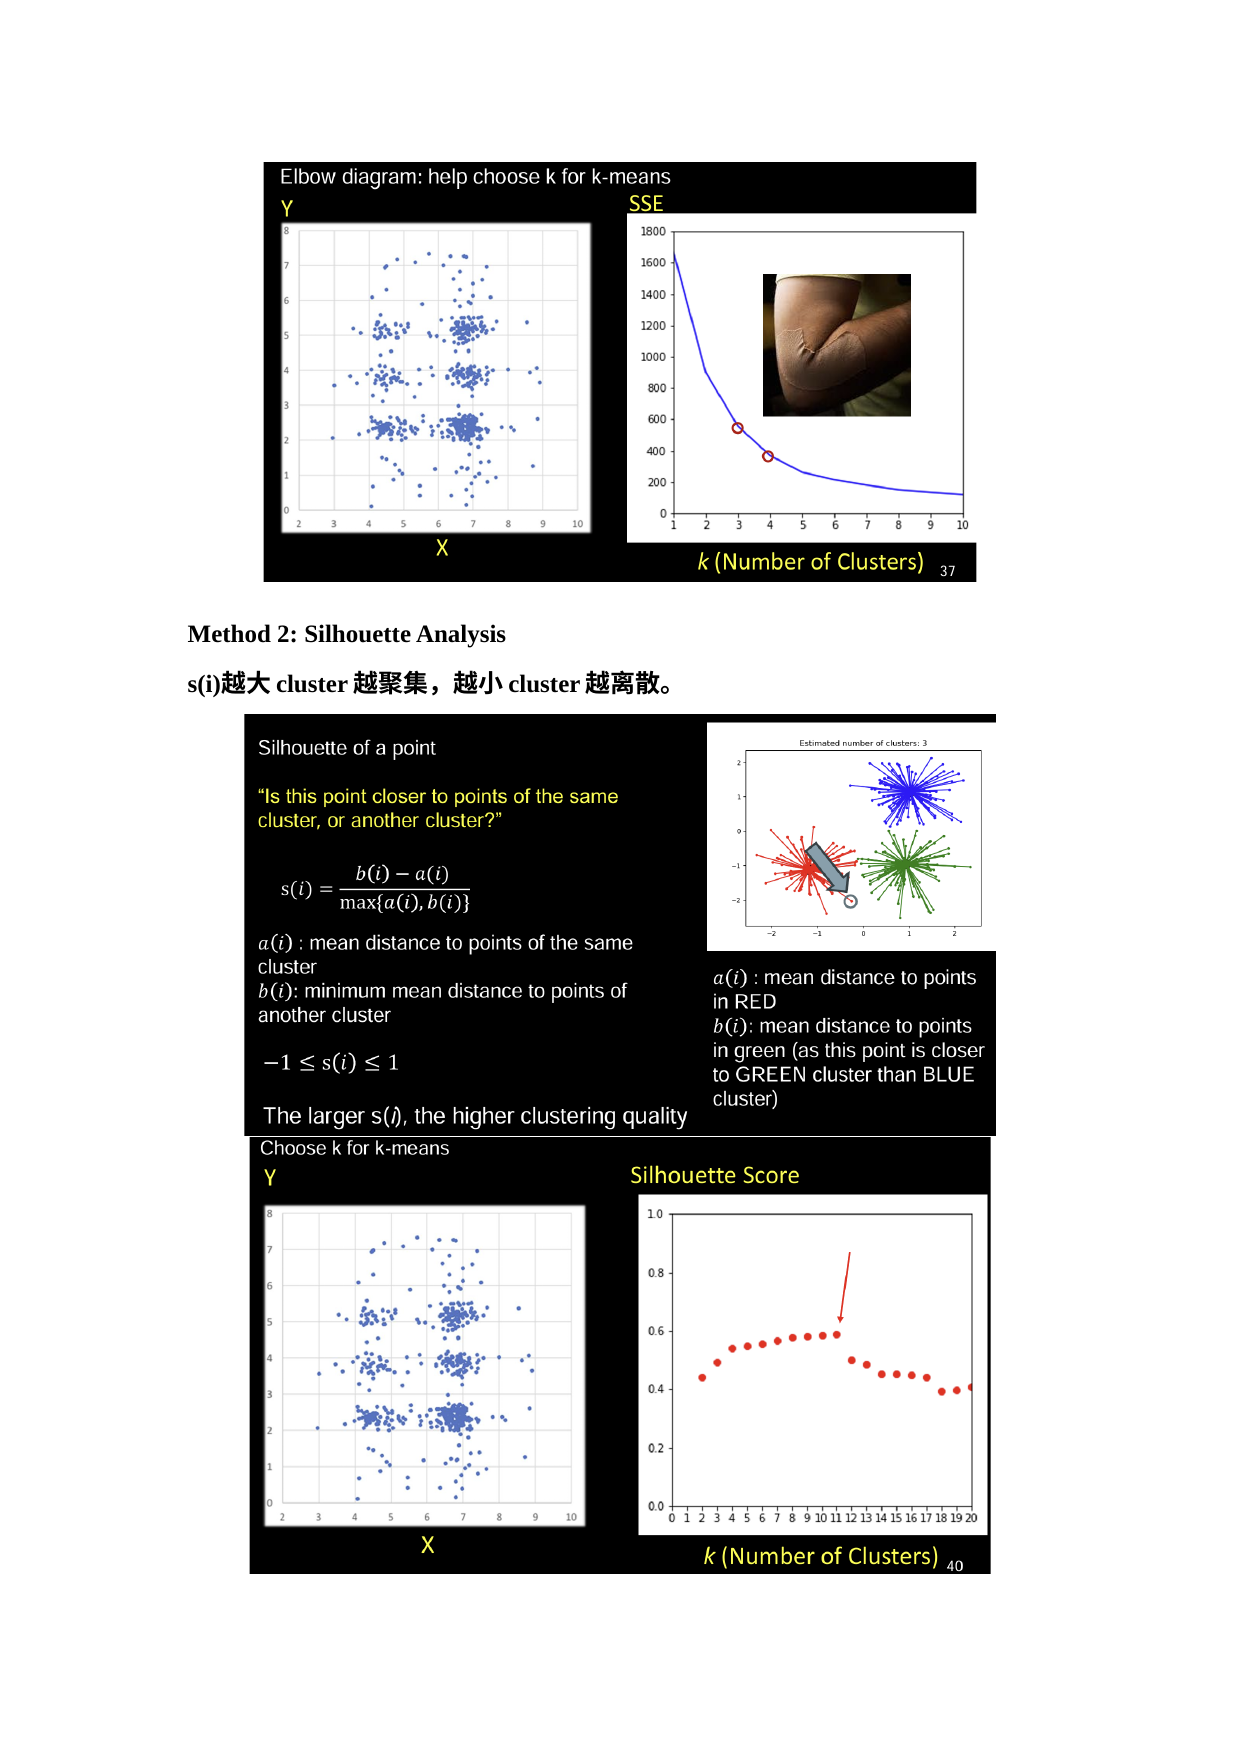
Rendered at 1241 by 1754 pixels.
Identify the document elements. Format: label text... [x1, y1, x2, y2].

text s(i)越大cluster越聚集，越小cluster越离散。 [187, 649, 1053, 714]
picture [244, 714, 996, 1136]
picture [263, 162, 977, 582]
picture [249, 1137, 991, 1574]
subtitle Method 2: Silhouette Analysis [187, 617, 1053, 649]
